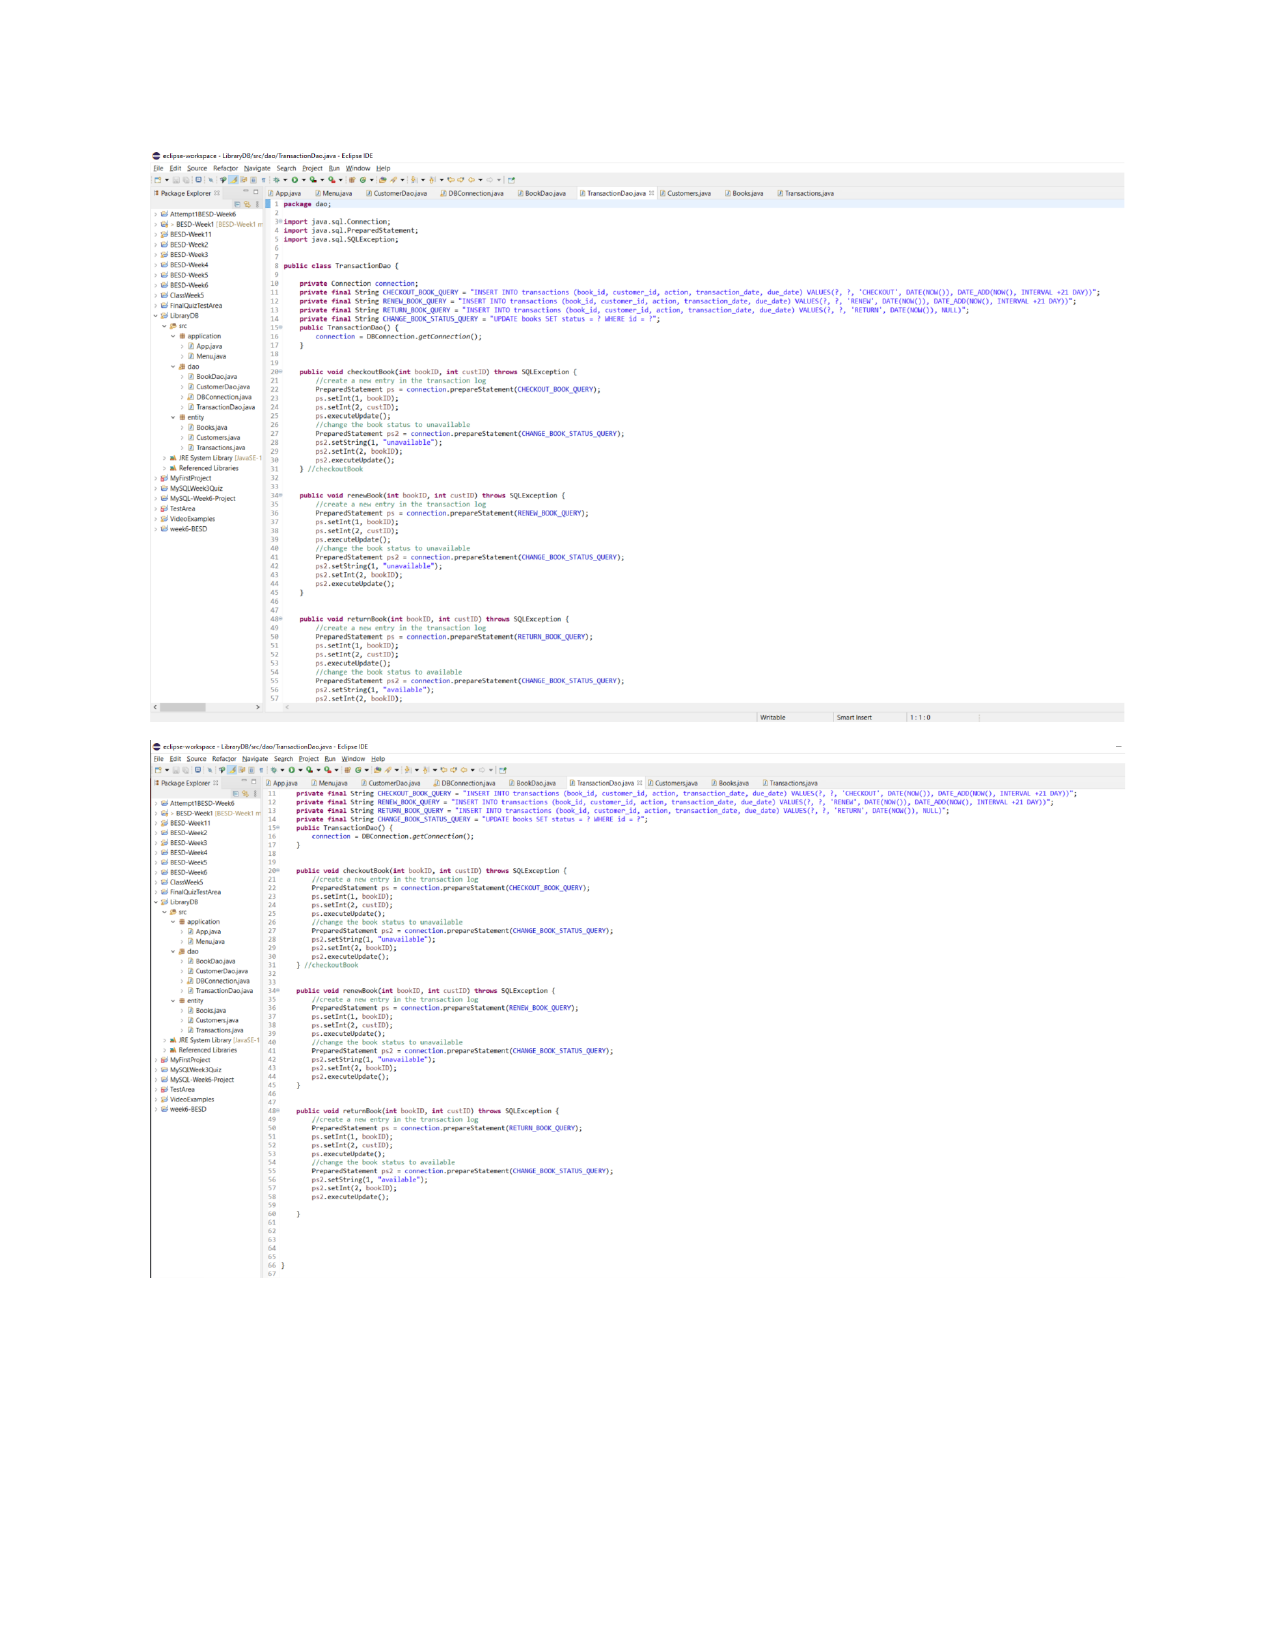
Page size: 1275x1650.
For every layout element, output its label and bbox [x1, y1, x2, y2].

picture [150, 150, 1125, 722]
picture [150, 740, 1125, 1278]
